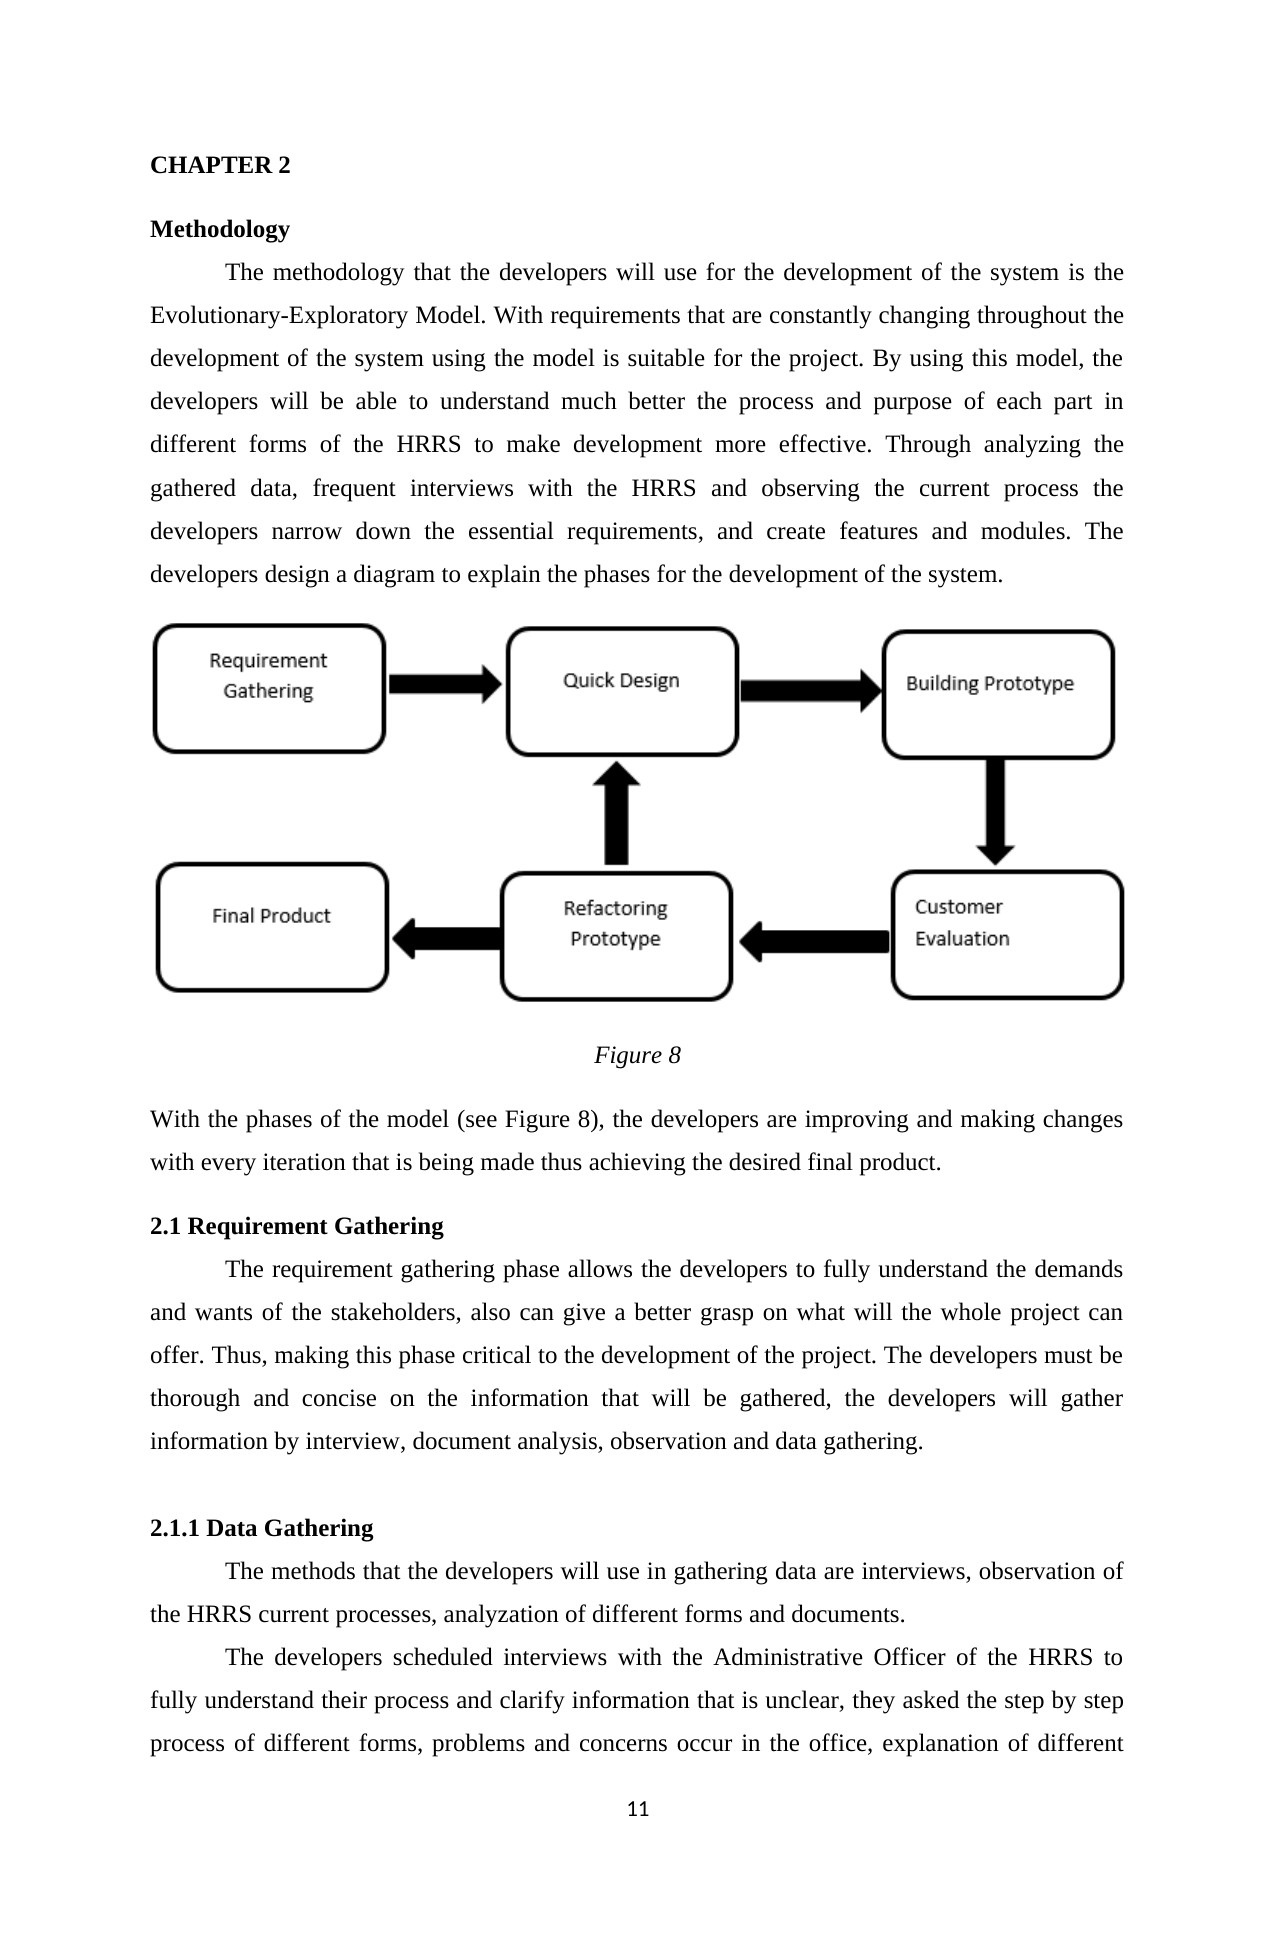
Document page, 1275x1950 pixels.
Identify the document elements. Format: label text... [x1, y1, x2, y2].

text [150, 1642, 1125, 1757]
picture [150, 622, 1125, 1005]
text The methods that the developers will use in gathering data are interviews, observation of the HRRS current processes, analyzation of different forms and documents. [150, 1556, 1125, 1628]
text With the phases of the model (see Figure 8), the developers are improving and making changes with every iteration that is being made thus achieving the desired final product. [150, 1104, 1125, 1176]
text CHAPTER 2 [150, 150, 1125, 179]
text Methodology [150, 214, 1125, 243]
text Figure 8 [150, 1040, 1125, 1068]
text 2.1.1 Data Gathering [150, 1513, 1125, 1541]
text 2.1 Requirement Gathering [150, 1211, 1125, 1239]
text The requirement gathering phase allows the developers to fully understand the demands and wants of the stakeholders, also can give a better grasp on what will the whole project can offer. Thus, making this phase critical to the development of the project. The developers must be thorough and concise on the information that will be gathered, the developers will gather information by interview, document analysis, observation and data gathering. [150, 1254, 1125, 1455]
text The methodology that the developers will use for the development of the system is the Evolutionary-Exploratory Model. With requirements that are constantly changing throughout the development of the system using the model is suitable for the project. By using this model, the developers will be able to understand much better the process and purpose of each part in different forms of the HRRS to make development more effective. Through analyzing the gathered data, frequent interviews with the HRRS and observing the current process the developers narrow down the essential requirements, and create features and modules. The developers design a diagram to explain the phases for the development of the system. [150, 257, 1125, 588]
